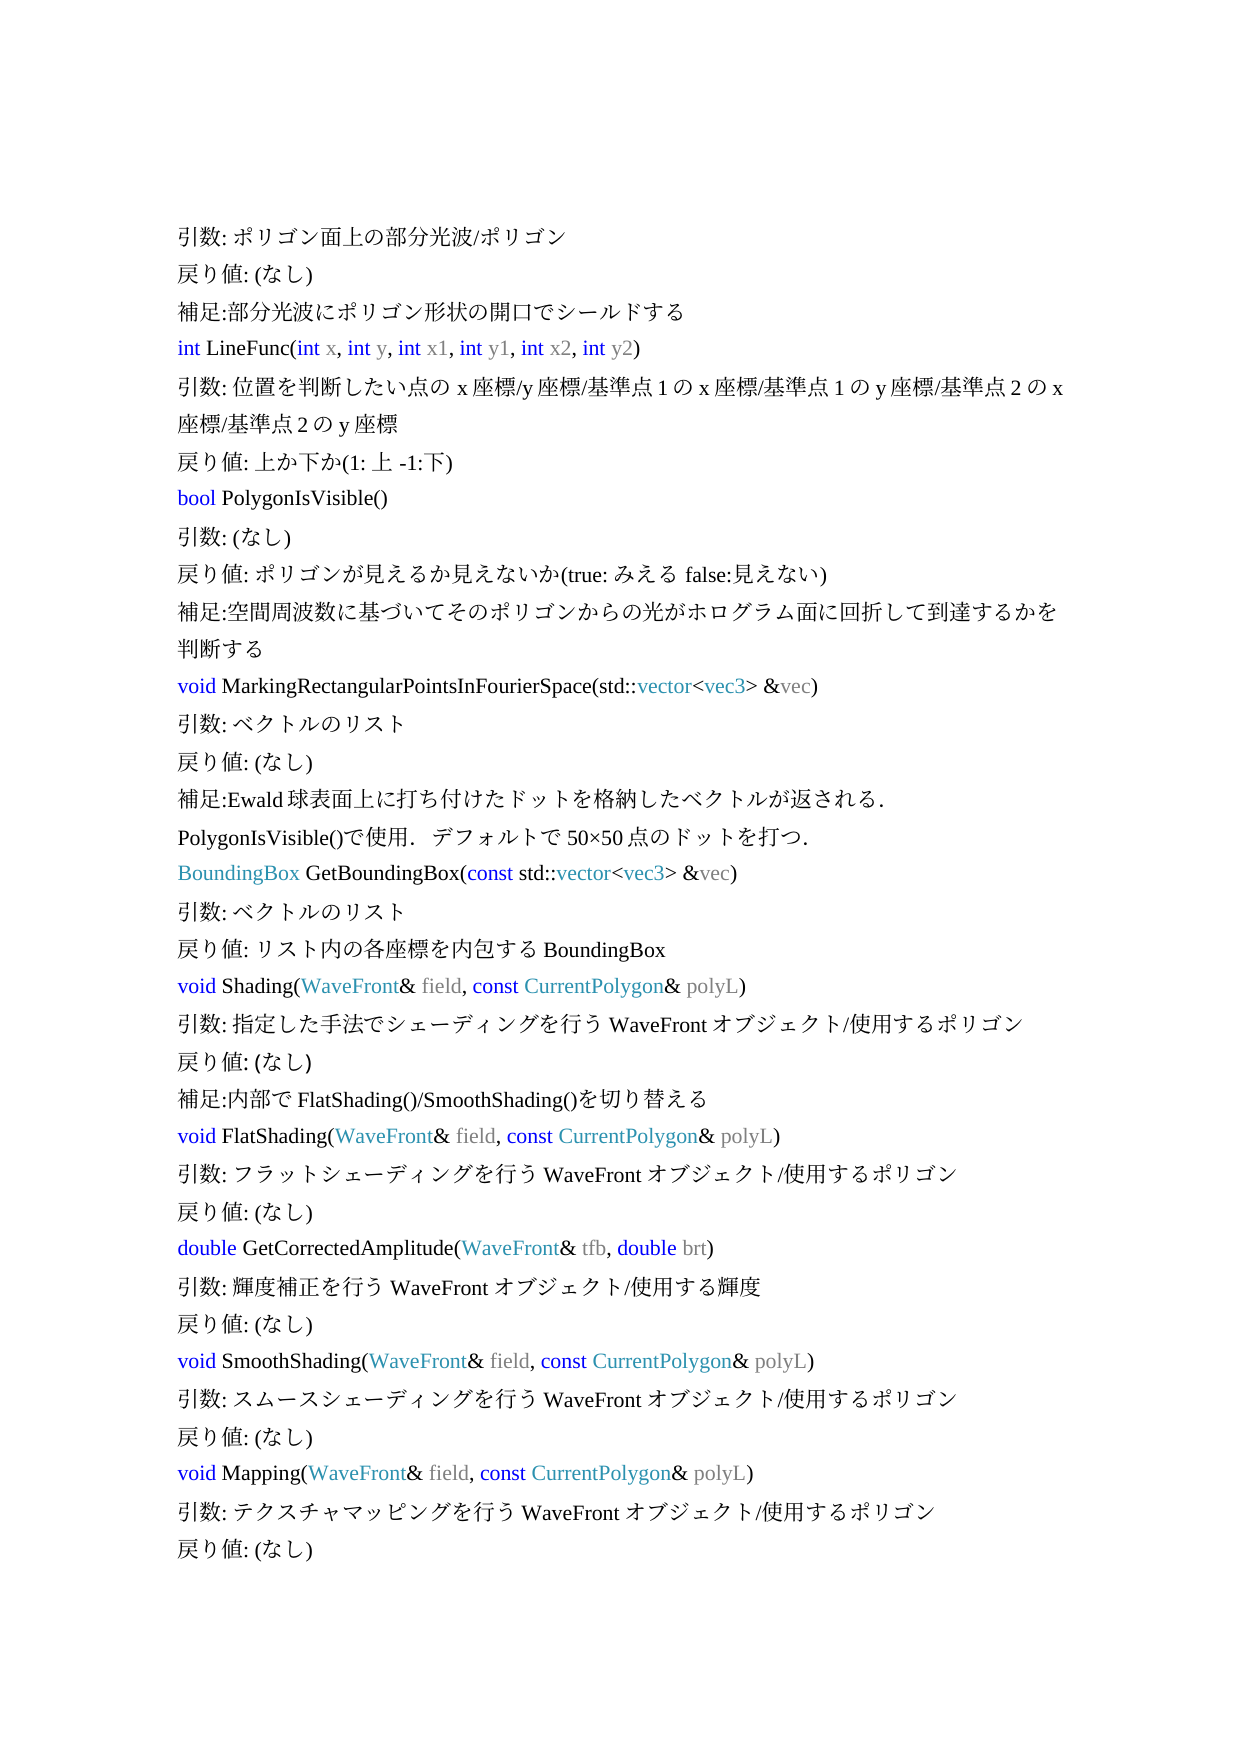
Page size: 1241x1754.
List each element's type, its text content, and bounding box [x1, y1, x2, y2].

text 引数: テクスチャマッピングを行うWaveFrontオブジェクト/使用するポリゴン [177, 1492, 1063, 1529]
text void FlatShading(WaveFront& field, const CurrentPolygon& polyL) [177, 1117, 1063, 1154]
text 引数: 輝度補正を行うWaveFrontオブジェクト/使用する輝度 [177, 1267, 1063, 1304]
text 引数: ベクトルのリスト [177, 704, 1063, 742]
text 引数: スムースシェーディングを行うWaveFrontオブジェクト/使用するポリゴン [177, 1379, 1063, 1417]
text void Shading(WaveFront& field, const CurrentPolygon& polyL) [177, 967, 1063, 1004]
text 引数: 指定した手法でシェーディングを行うWaveFrontオブジェクト/使用するポリゴン [177, 1004, 1063, 1042]
text void SmoothShading(WaveFront& field, const CurrentPolygon& polyL) [177, 1342, 1063, 1379]
text 引数: ポリゴン面上の部分光波/ポリゴン [177, 217, 1063, 254]
text 戻り値: (なし) [177, 254, 1063, 292]
text 引数: (なし) [177, 517, 1063, 554]
text BoundingBox GetBoundingBox(const std::vector<vec3> &vec) [177, 854, 1063, 892]
text 戻り値: (なし) [177, 1304, 1063, 1342]
text 引数: ベクトルのリスト [177, 892, 1063, 929]
text 補足:Ewald球表面上に打ち付けたドットを格納したベクトルが返される．PolygonIsVisible()で使用．デフォルトで50×50点のドットを打つ． [177, 779, 1063, 854]
text int LineFunc(int x, int y, int x1, int y1, int x2, int y2) [177, 329, 1063, 367]
text 戻り値: リスト内の各座標を内包するBoundingBox [177, 929, 1063, 967]
text 引数: 位置を判断したい点の x座標/y座標/基準点1のx座標/基準点1のy座標/基準点2のx座標/基準点2のy座標 [177, 367, 1063, 442]
text 戻り値: 上か下か(1: 上 -1:下) [177, 442, 1063, 479]
text bool PolygonIsVisible() [177, 479, 1063, 517]
text void MarkingRectangularPointsInFourierSpace(std::vector<vec3> &vec) [177, 667, 1063, 704]
text 戻り値: (なし) [177, 1192, 1063, 1229]
text 引数: フラットシェーディングを行うWaveFrontオブジェクト/使用するポリゴン [177, 1154, 1063, 1192]
text 戻り値: (なし) [177, 1042, 1063, 1079]
text 戻り値: (なし) [177, 1417, 1063, 1454]
text void Mapping(WaveFront& field, const CurrentPolygon& polyL) [177, 1454, 1063, 1492]
text 戻り値: (なし) [177, 1529, 1063, 1567]
text 戻り値: ポリゴンが見えるか見えないか(true: みえる false:見えない) [177, 554, 1063, 592]
text 補足:内部でFlatShading()/SmoothShading()を切り替える [177, 1079, 1063, 1117]
text 戻り値: (なし) [177, 742, 1063, 779]
text 補足:部分光波にポリゴン形状の開口でシールドする [177, 292, 1063, 329]
text double GetCorrectedAmplitude(WaveFront& tfb, double brt) [177, 1229, 1063, 1267]
text 補足:空間周波数に基づいてそのポリゴンからの光がホログラム面に回折して到達するかを判断する [177, 592, 1063, 667]
